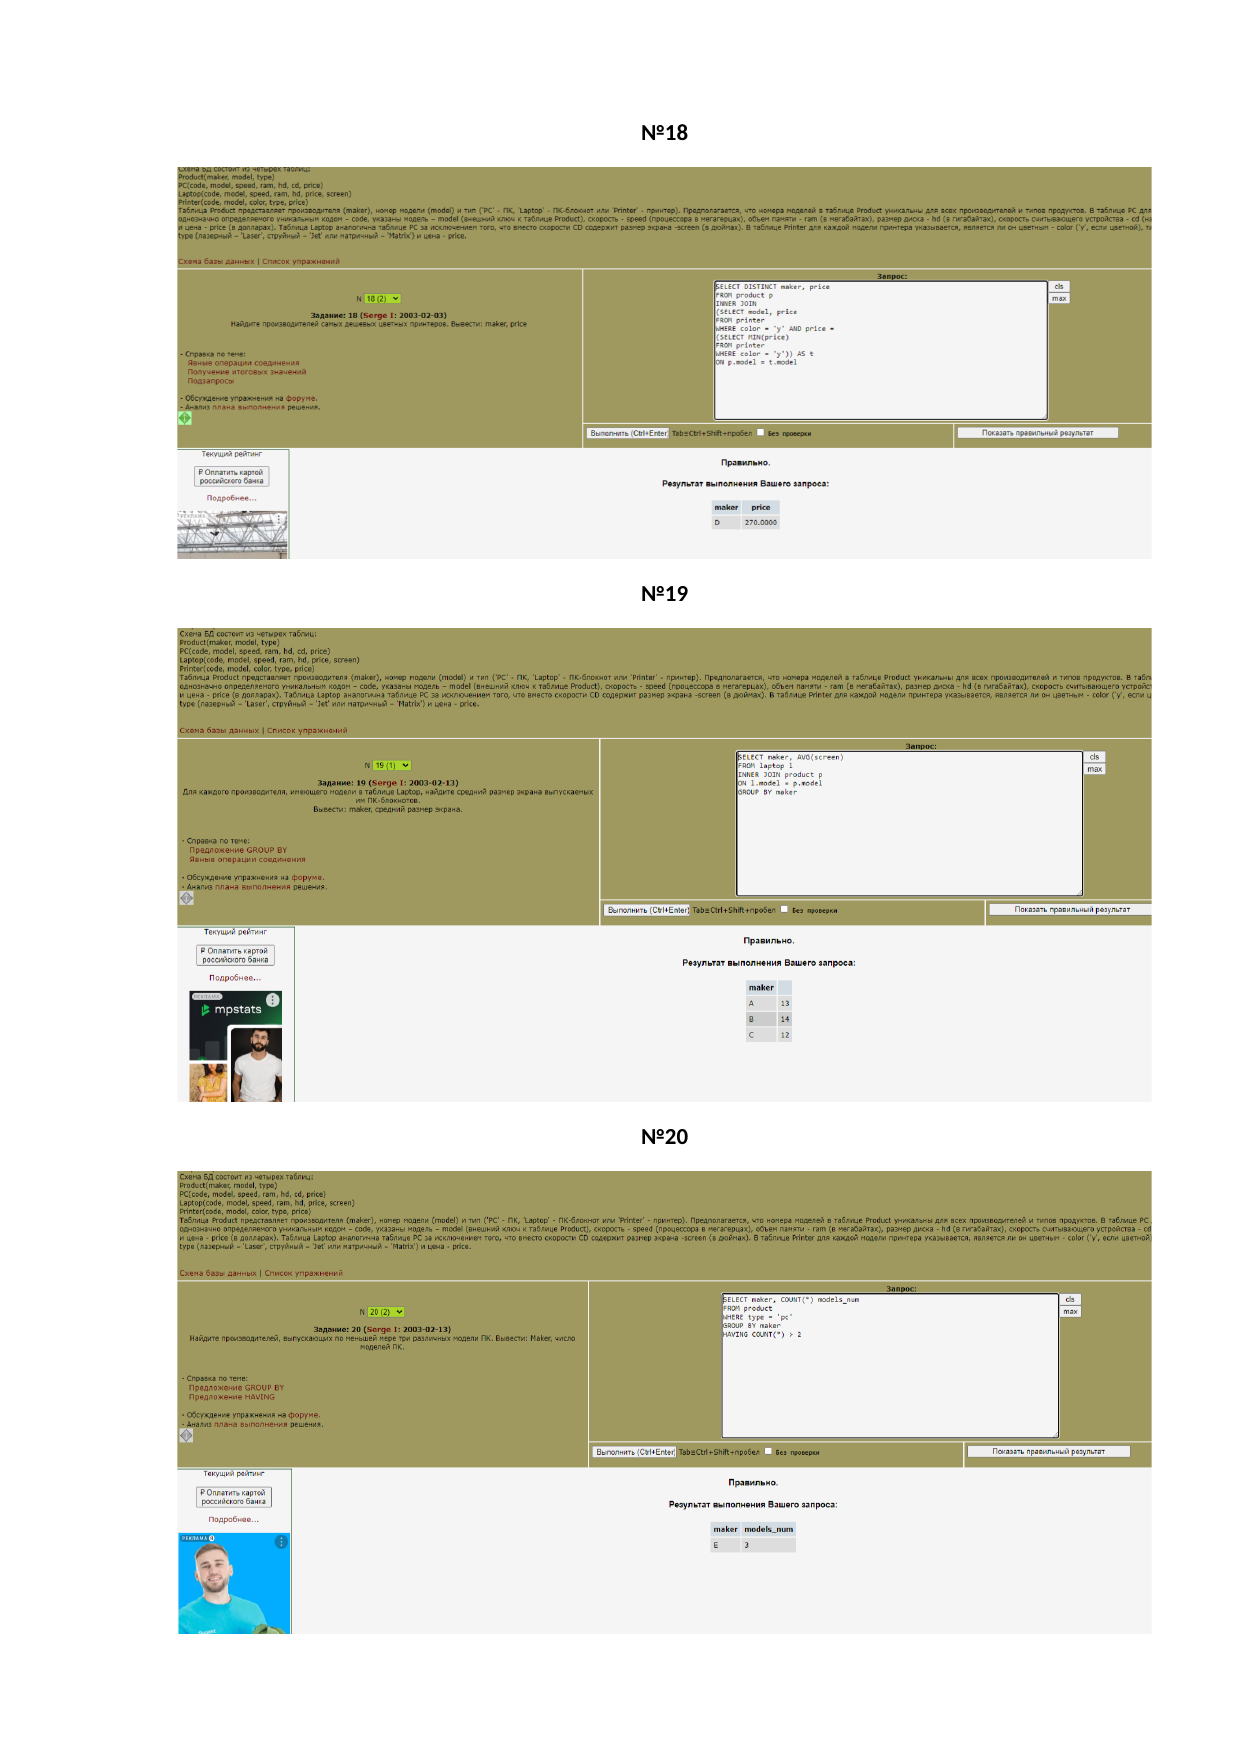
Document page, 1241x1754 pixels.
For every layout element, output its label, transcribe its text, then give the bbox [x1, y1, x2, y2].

text №18 [177, 118, 1152, 146]
picture [177, 628, 1152, 1102]
picture [177, 167, 1152, 559]
text №19 [177, 579, 1152, 607]
text №20 [177, 1122, 1152, 1151]
picture [177, 1171, 1152, 1634]
